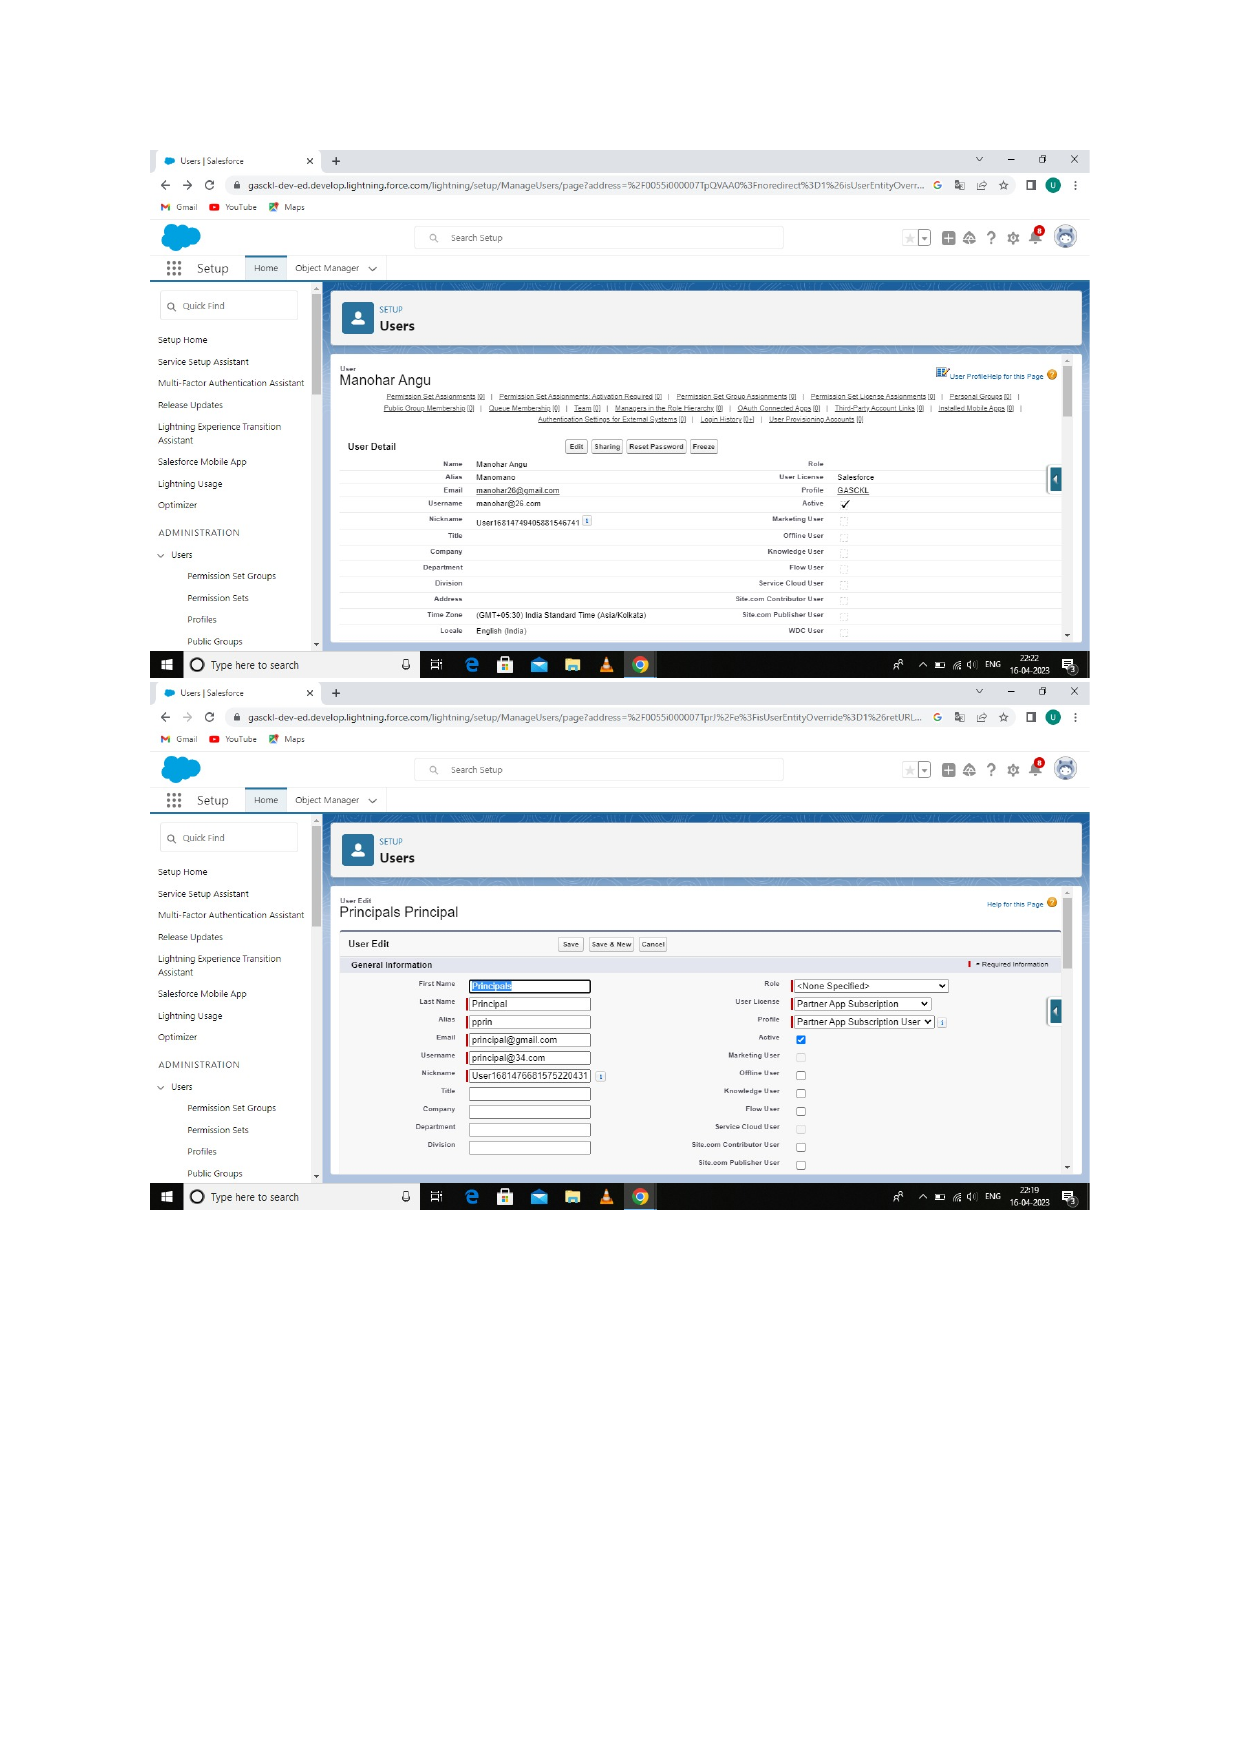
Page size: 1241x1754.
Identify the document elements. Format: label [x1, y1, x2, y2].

picture [150, 150, 1090, 678]
picture [150, 682, 1090, 1210]
